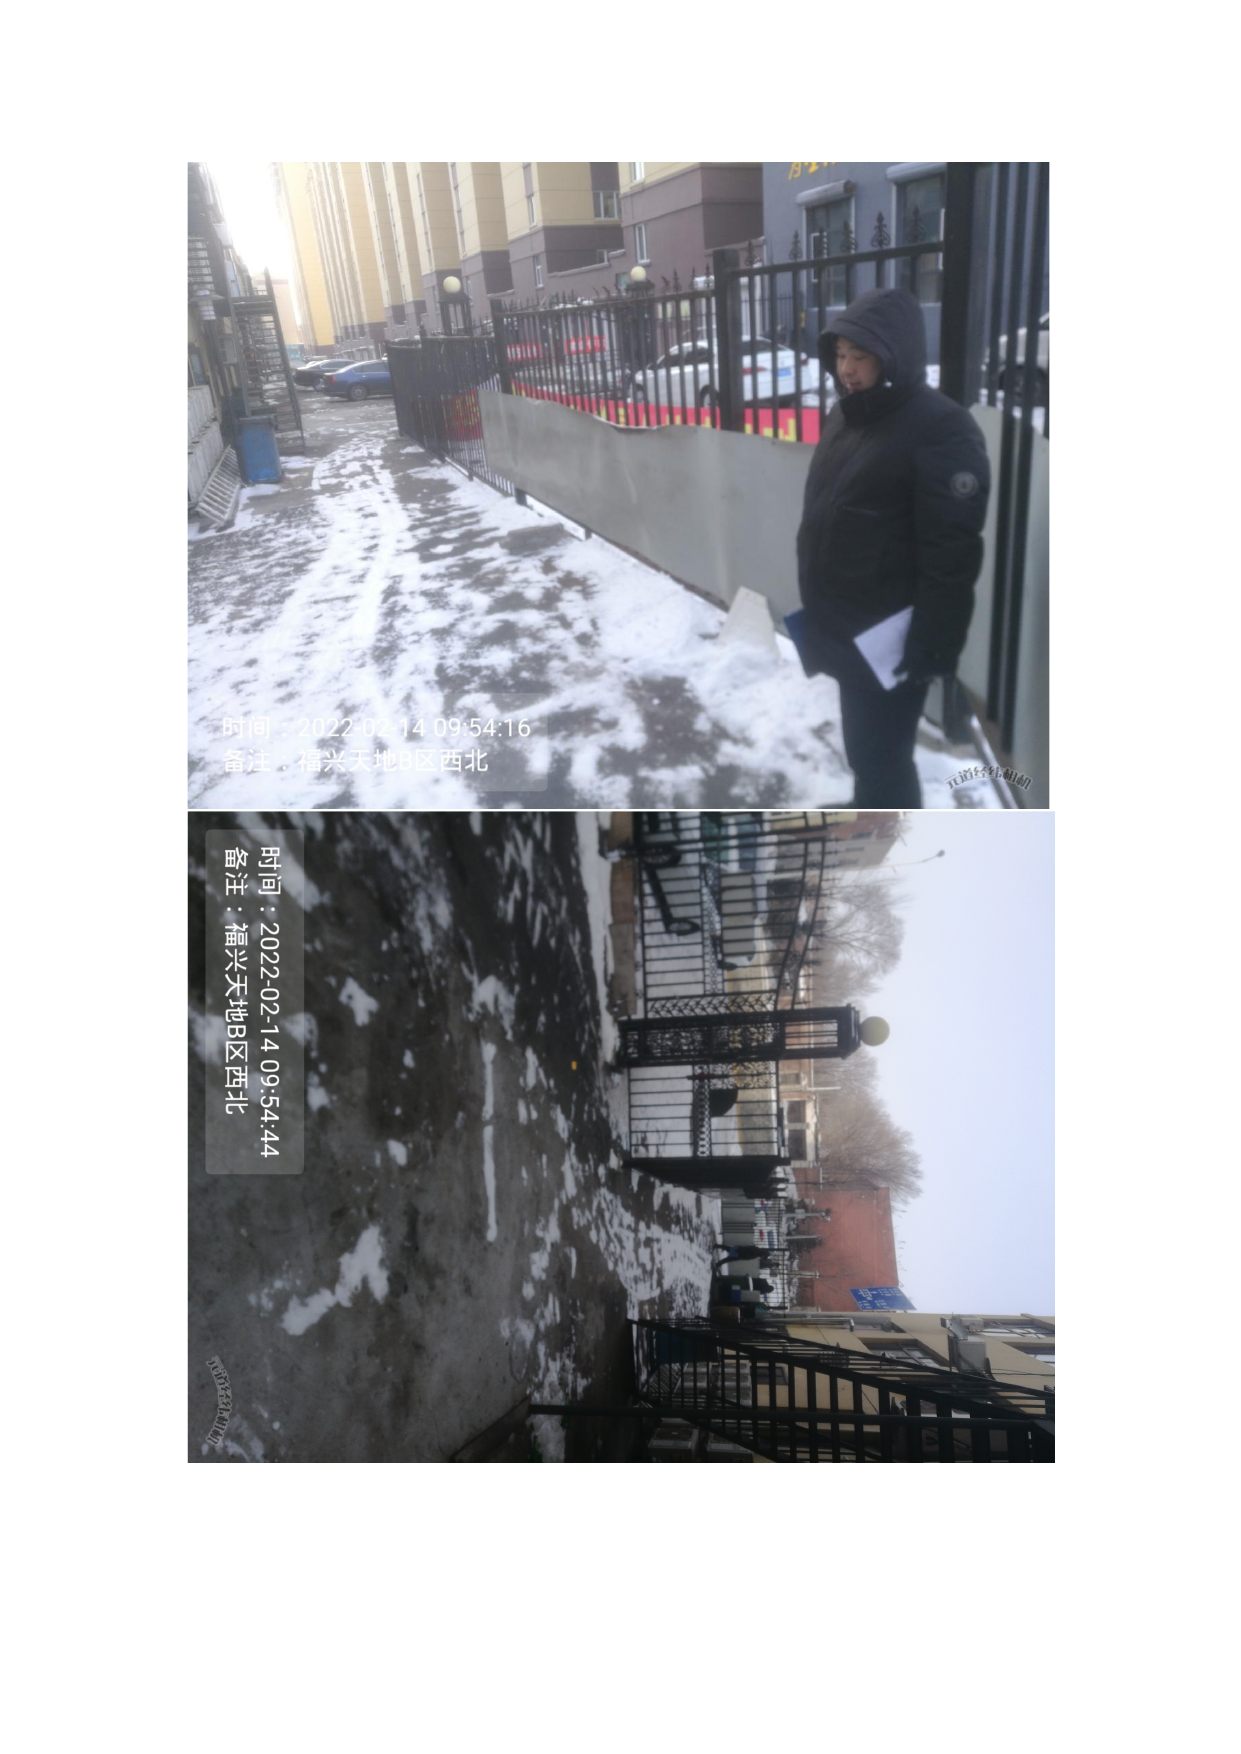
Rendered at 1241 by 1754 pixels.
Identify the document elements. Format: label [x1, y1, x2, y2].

picture [189, 812, 1054, 1463]
picture [187, 162, 1050, 809]
